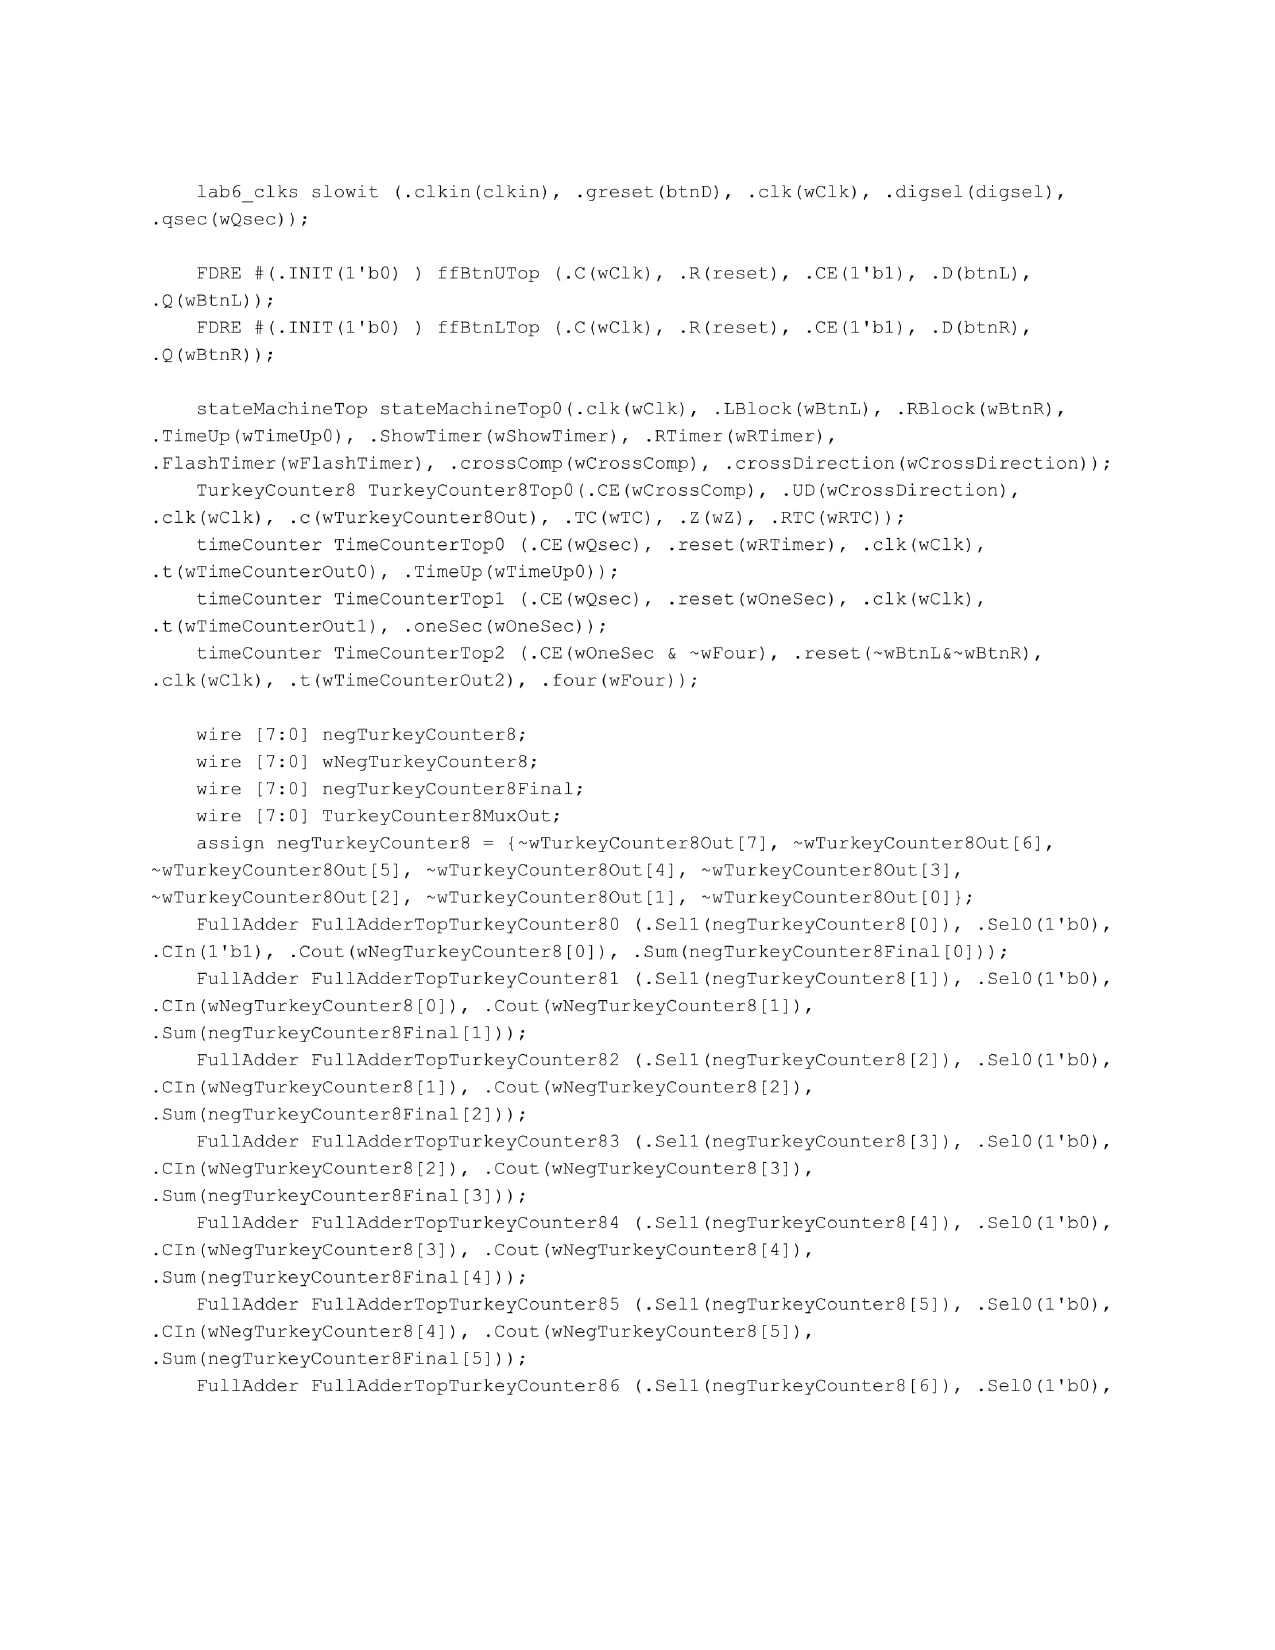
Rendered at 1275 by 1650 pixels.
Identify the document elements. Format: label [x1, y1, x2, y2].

picture [150, 150, 1125, 1413]
